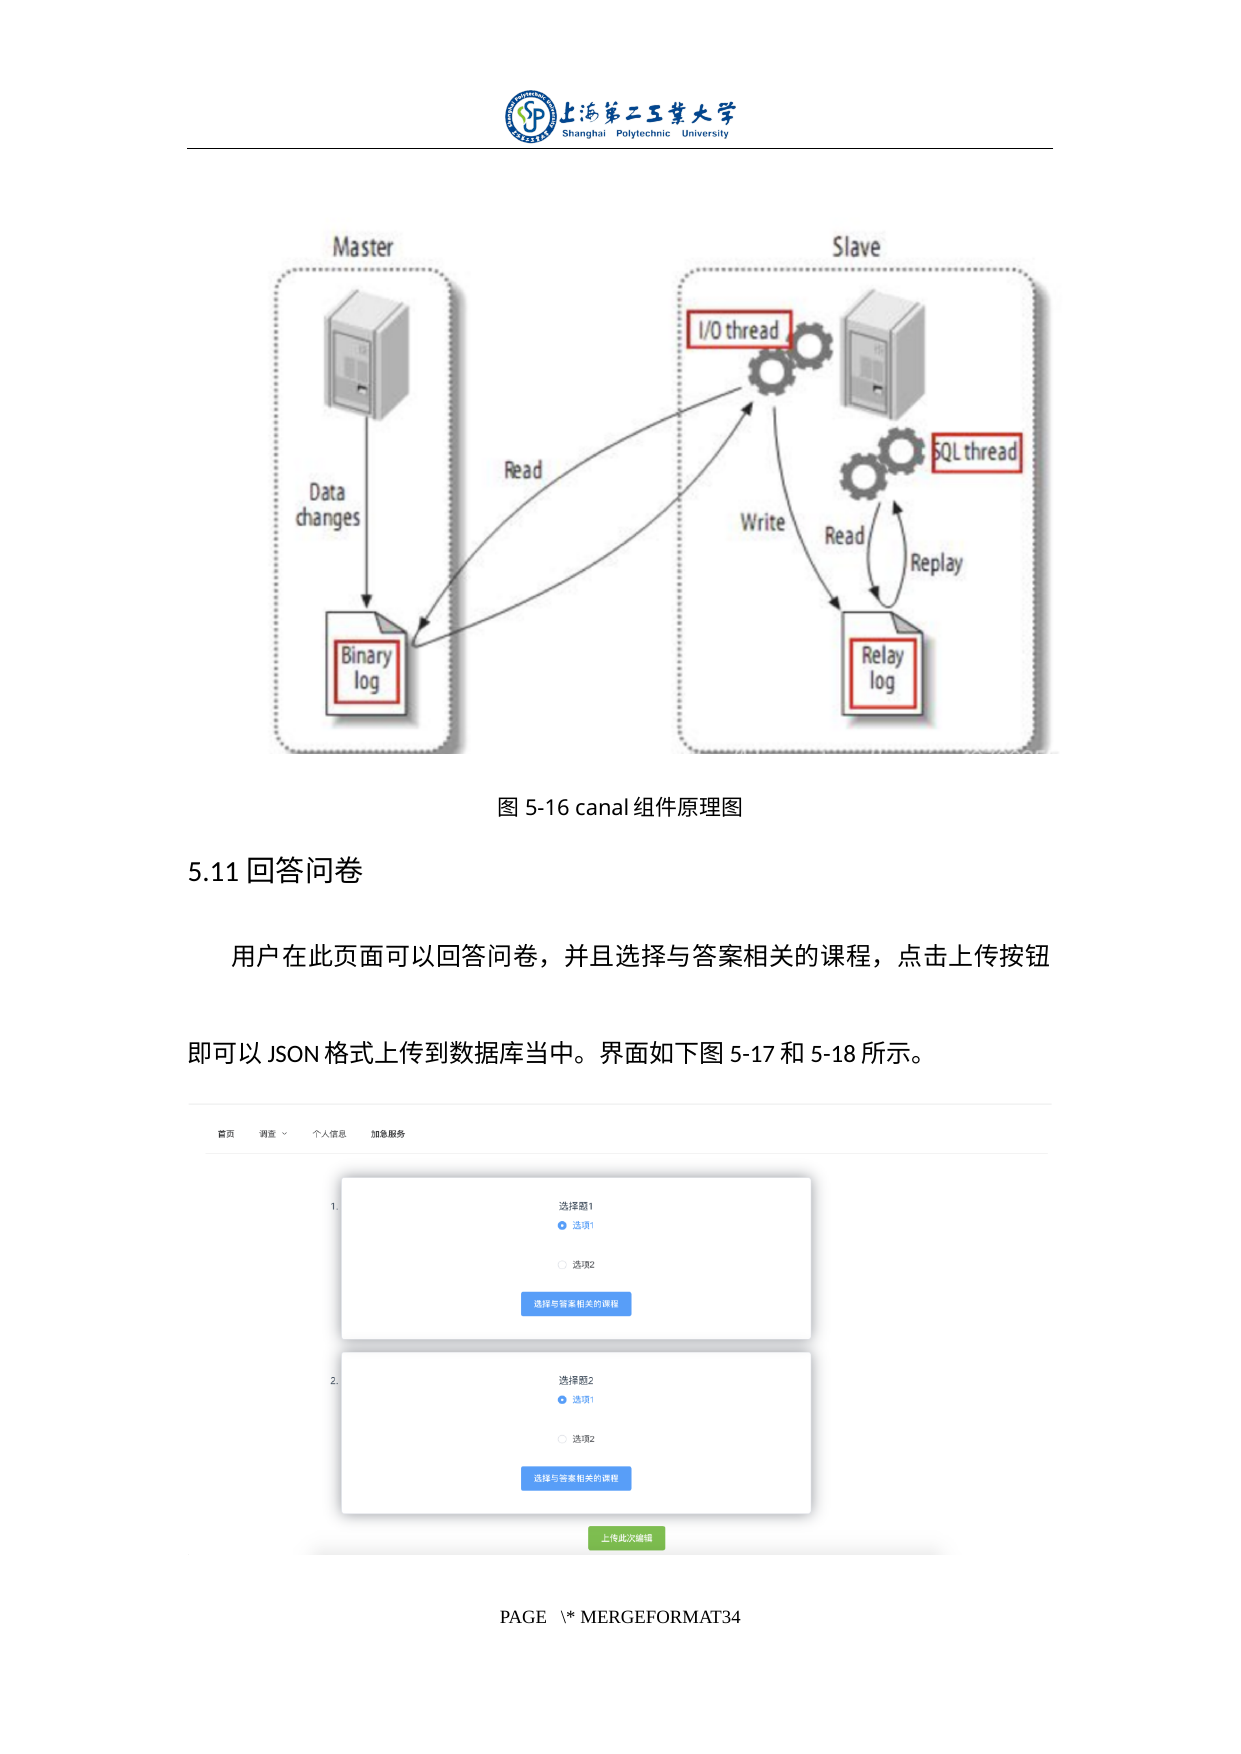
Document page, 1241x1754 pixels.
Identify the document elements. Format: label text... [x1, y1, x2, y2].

text 5.11 回答问卷 [187, 837, 1053, 902]
text 用户在此页面可以回答问卷，并且选择与答案相关的课程，点击上传按钮即可以JSON格式上传到数据库当中。界面如下图5-17和5-18所示。 [187, 923, 1053, 1085]
text 图 5-16 canal组件原理图 [187, 792, 1053, 822]
picture [237, 161, 1102, 754]
picture [503, 88, 737, 146]
picture [188, 1102, 1052, 1555]
